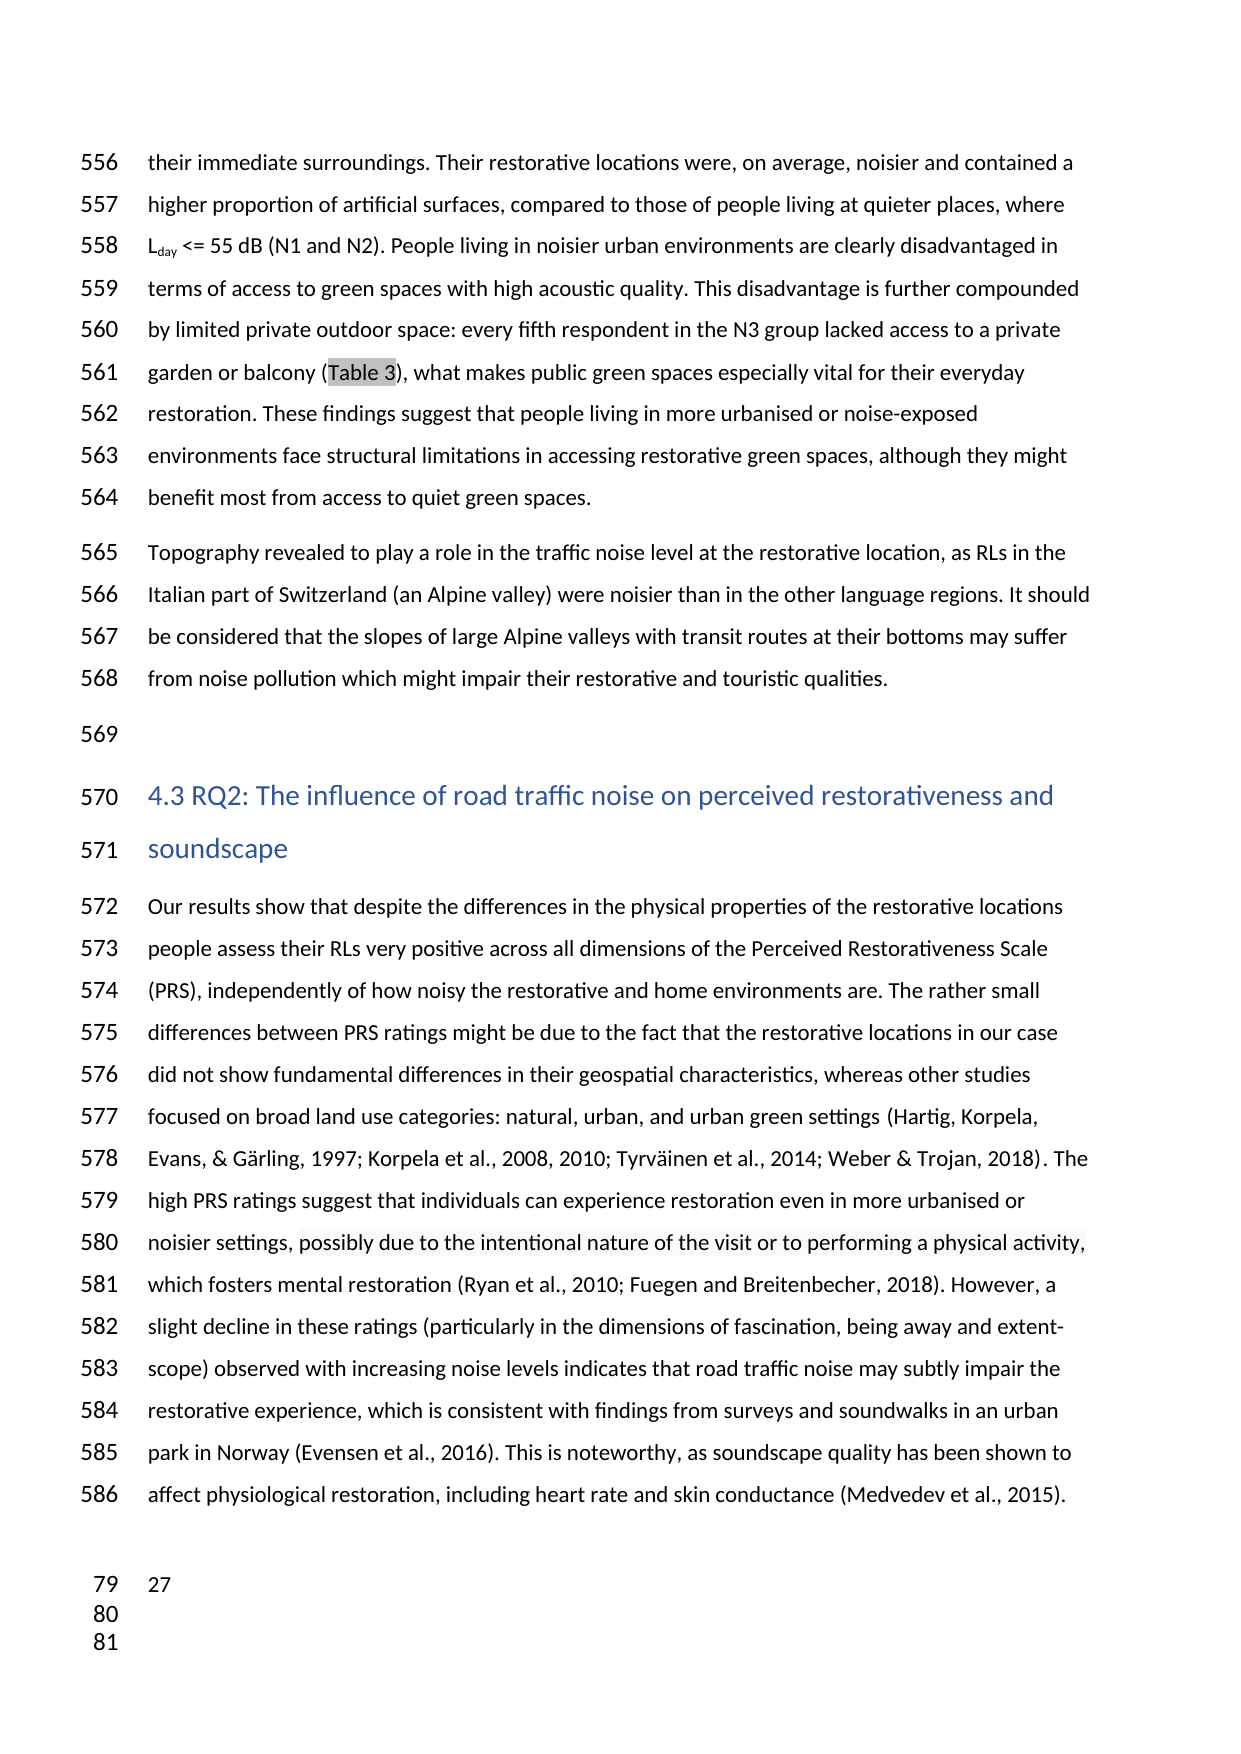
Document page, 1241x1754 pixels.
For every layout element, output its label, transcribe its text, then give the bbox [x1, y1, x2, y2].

text Our results show that despite the differences in the physical properties of the restorative locations people assess their RLs very positive across all dimensions of the Perceived Restorativeness Scale (PRS), independently of how noisy the restorative and home environments are. The rather small differences between PRS ratings might be due to the fact that the restorative locations in our case did not show fundamental differences in their geospatial characteristics, whereas other studies focused on broad land use categories: natural, urban, and urban green settings (Hartig, Korpela, Evans, & Gärling, 1997; Korpela et al., 2008, 2010; Tyrväinen et al., 2014; Weber & Trojan, 2018). The high PRS ratings suggest that individuals can experience restoration even in more urbanised or noisier settings, possibly due to the intentional nature of the visit or to performing a physical activity, which fosters mental restoration (Ryan et al., 2010; Fuegen and Breitenbecher, 2018). However, a slight decline in these ratings (particularly in the dimensions of fascination, being away and extent-scope) observed with increasing noise levels indicates that road traffic noise may subtly impair the restorative experience, which is consistent with findings from surveys and soundwalks in an urban park in Norway (Evensen et al., 2016). This is noteworthy, as soundscape quality has been shown to affect physiological restoration, including heart rate and skin conductance (Medvedev et al., 2015). [148, 892, 1092, 1508]
text Topography revealed to play a role in the traffic noise level at the restorative location, as RLs in the Italian part of Switzerland (an Alpine valley) were noisier than in the other language regions. It should be considered that the slopes of large Alpine valleys with transit routes at their bottoms may suffer from noise pollution which might impair their restorative and touristic qualities. [148, 538, 1092, 692]
subtitle 4.3 RQ2: The influence of road traffic noise on perceived restorativeness and soundscape [148, 777, 1092, 866]
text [148, 148, 1092, 512]
